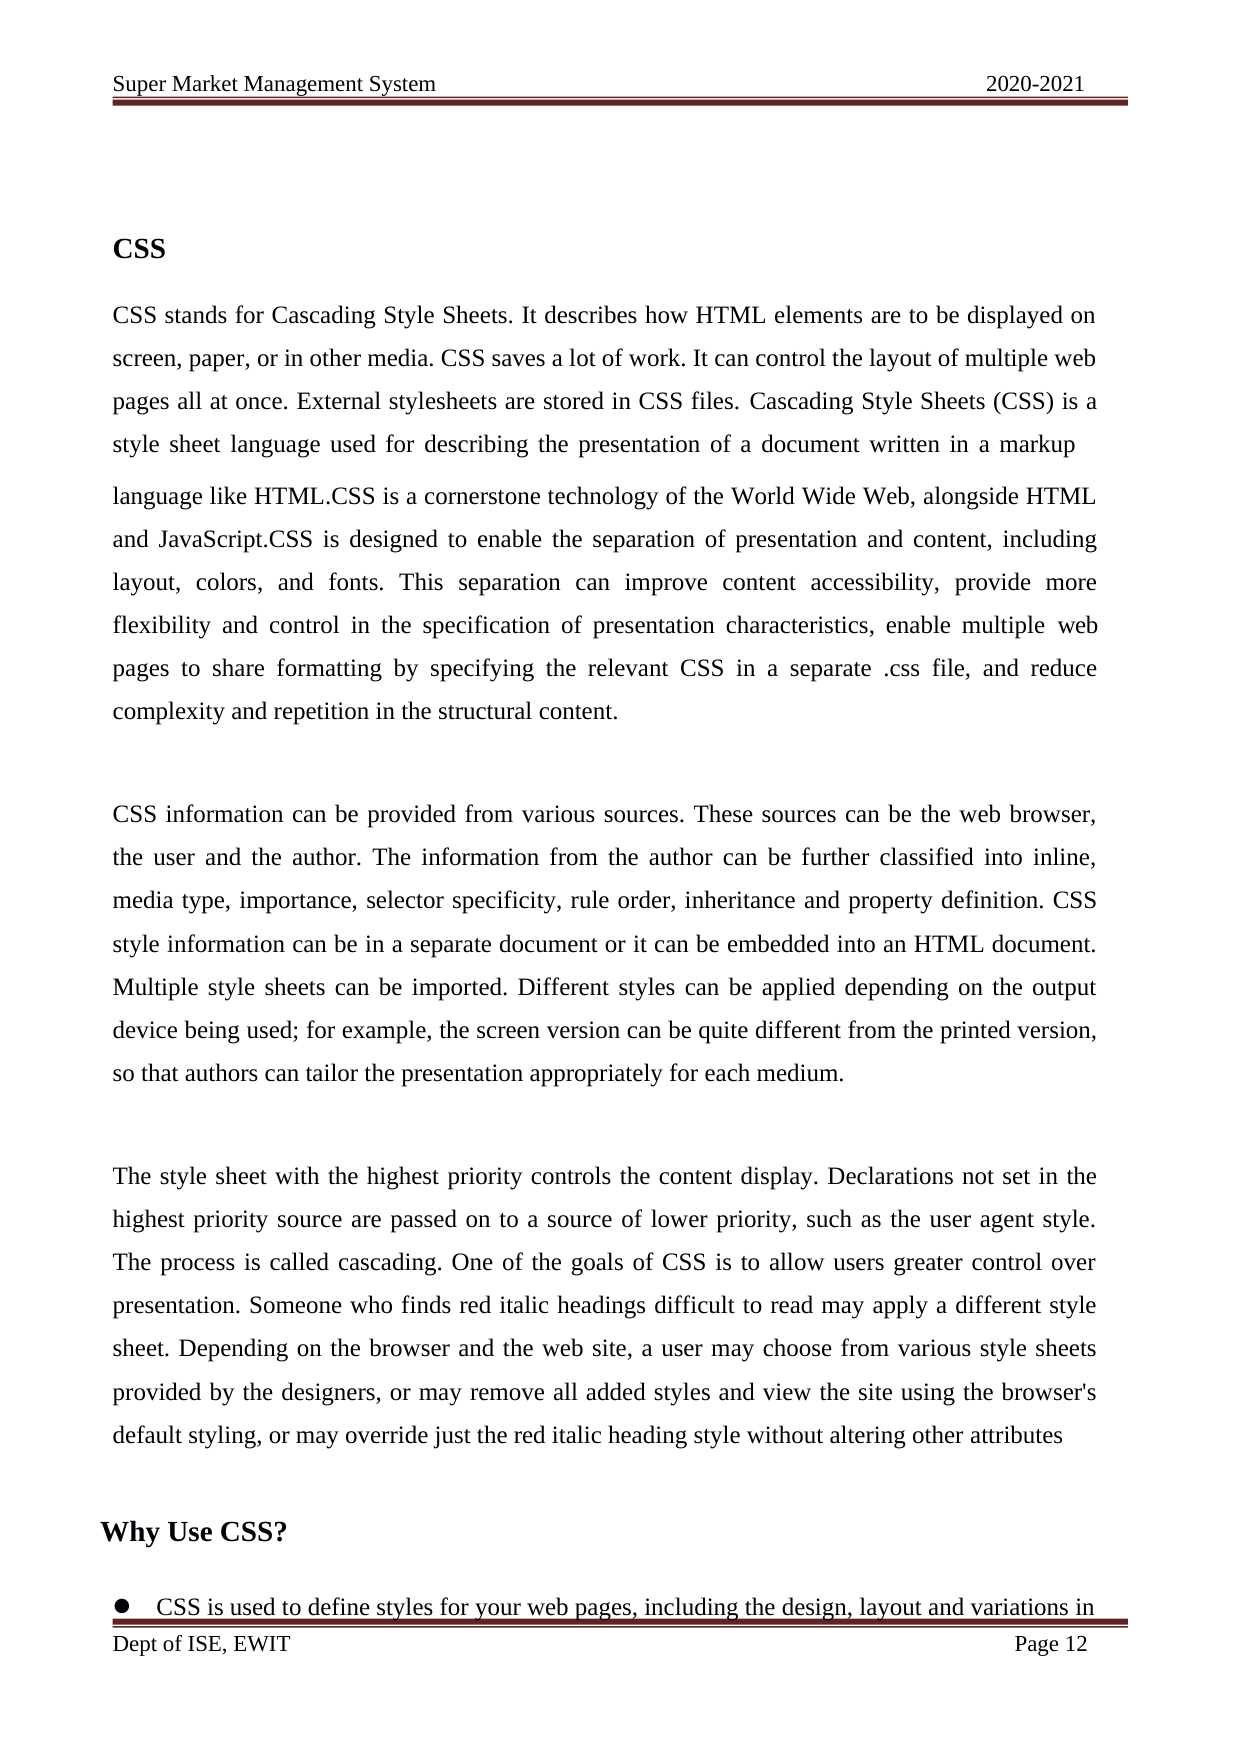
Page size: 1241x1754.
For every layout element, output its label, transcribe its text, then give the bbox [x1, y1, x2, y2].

subtitle CSS [112, 232, 1148, 265]
text The style sheet with the highest priority controls the content display. Declarations not set in the highest priority source are passed on to a source of lower priority, such as the user agent style. The process is called cascading. One of the goals of CSS is to allow users greater control over presentation. Someone who finds red italic headings difficult to read may apply a different style sheet. Depending on the browser and the web site, a user may choose from various style sheets provided by the designers, or may remove all added styles and view the site using the browser's default styling, or may override just the red italic heading style without altering other attributes [112, 1161, 1098, 1448]
text language like HTML.CSS is a cornerstone technology of the World Wide Web, alongside HTML and JavaScript.CSS is designed to enable the separation of presentation and content, including layout, colors, and fonts. This separation can improve content accessibility, provide more flexibility and control in the specification of presentation characteristics, enable multiple web pages to share formatting by specifying the relevant CSS in a separate .css file, and reduce complexity and repetition in the structural content. [112, 481, 1098, 725]
subtitle Why Use CSS? [100, 1514, 1148, 1548]
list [112, 1592, 1131, 1621]
text CSS stands for Cascading Style Sheets. It describes how HTML elements are to be displayed on screen, paper, or in other media. CSS saves a lot of work. It can control the layout of multiple web pages all at once. External stylesheets are stored in CSS files. Cascading Style Sheets (CSS) is a style sheet language used for describing the presentation of a document written in a markup [112, 300, 1098, 458]
text CSS information can be provided from various sources. These sources can be the web browser, the user and the author. The information from the author can be further classified into inline, media type, importance, selector specificity, rule order, inheritance and property definition. CSS style information can be in a separate document or it can be embedded into an HTML document. Multiple style sheets can be imported. Different styles can be applied depending on the output device being used; for example, the screen version can be quite different from the printed version, so that authors can tailor the presentation appropriately for each medium. [112, 799, 1098, 1087]
